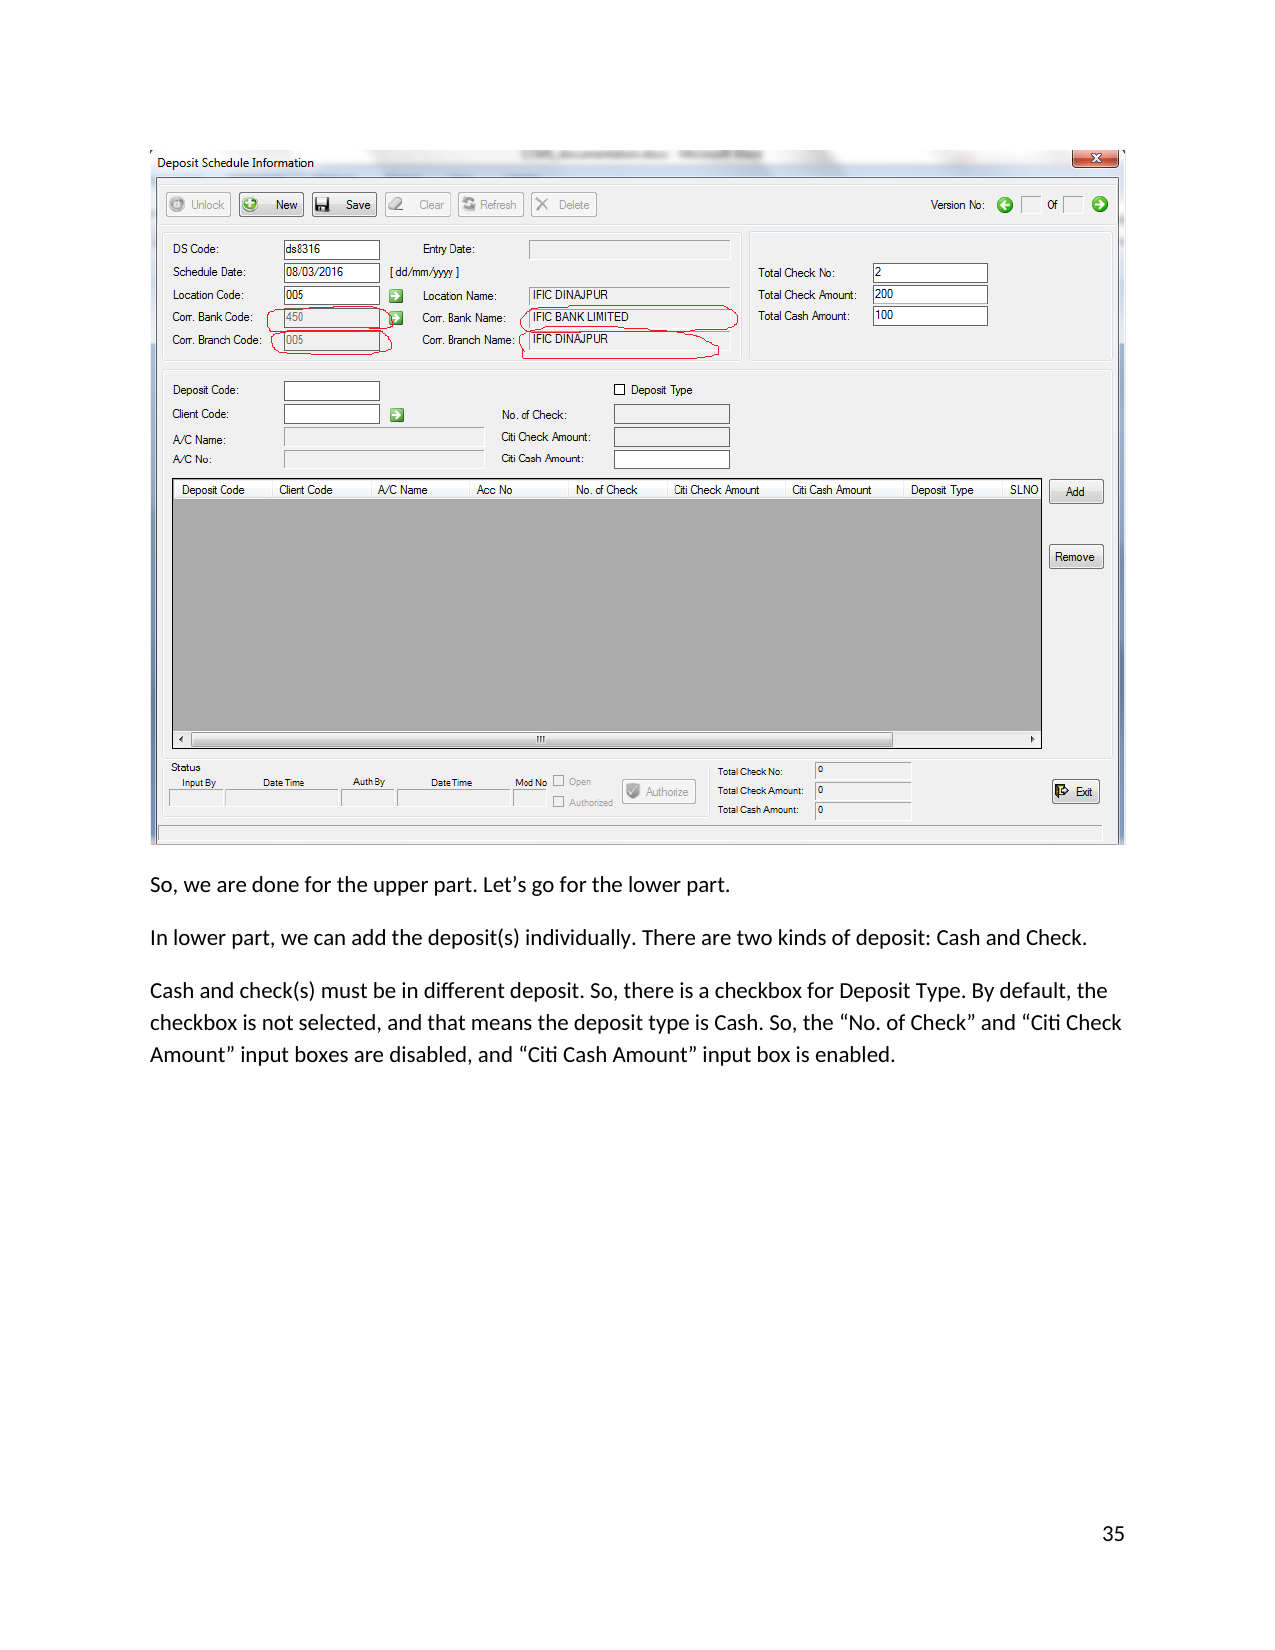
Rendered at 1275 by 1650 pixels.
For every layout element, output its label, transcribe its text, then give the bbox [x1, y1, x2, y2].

text Cash and check(s) must be in different deposit. So, there is a checkbox for Deposit Type. By default, the checkbox is not selected, and that means the deposit type is Cash. So, the “No. of Check” and “Citi Check Amount” input boxes are disabled, and “Citi Cash Amount” input box is enabled. [150, 976, 1125, 1068]
text In lower part, we can add the deposit(s) individually. There are two kinds of deposit: Cash and Check. [150, 923, 1125, 951]
text So, we are done for the upper part. Let’s go for the lower part. [150, 870, 1125, 898]
picture [150, 150, 1125, 845]
